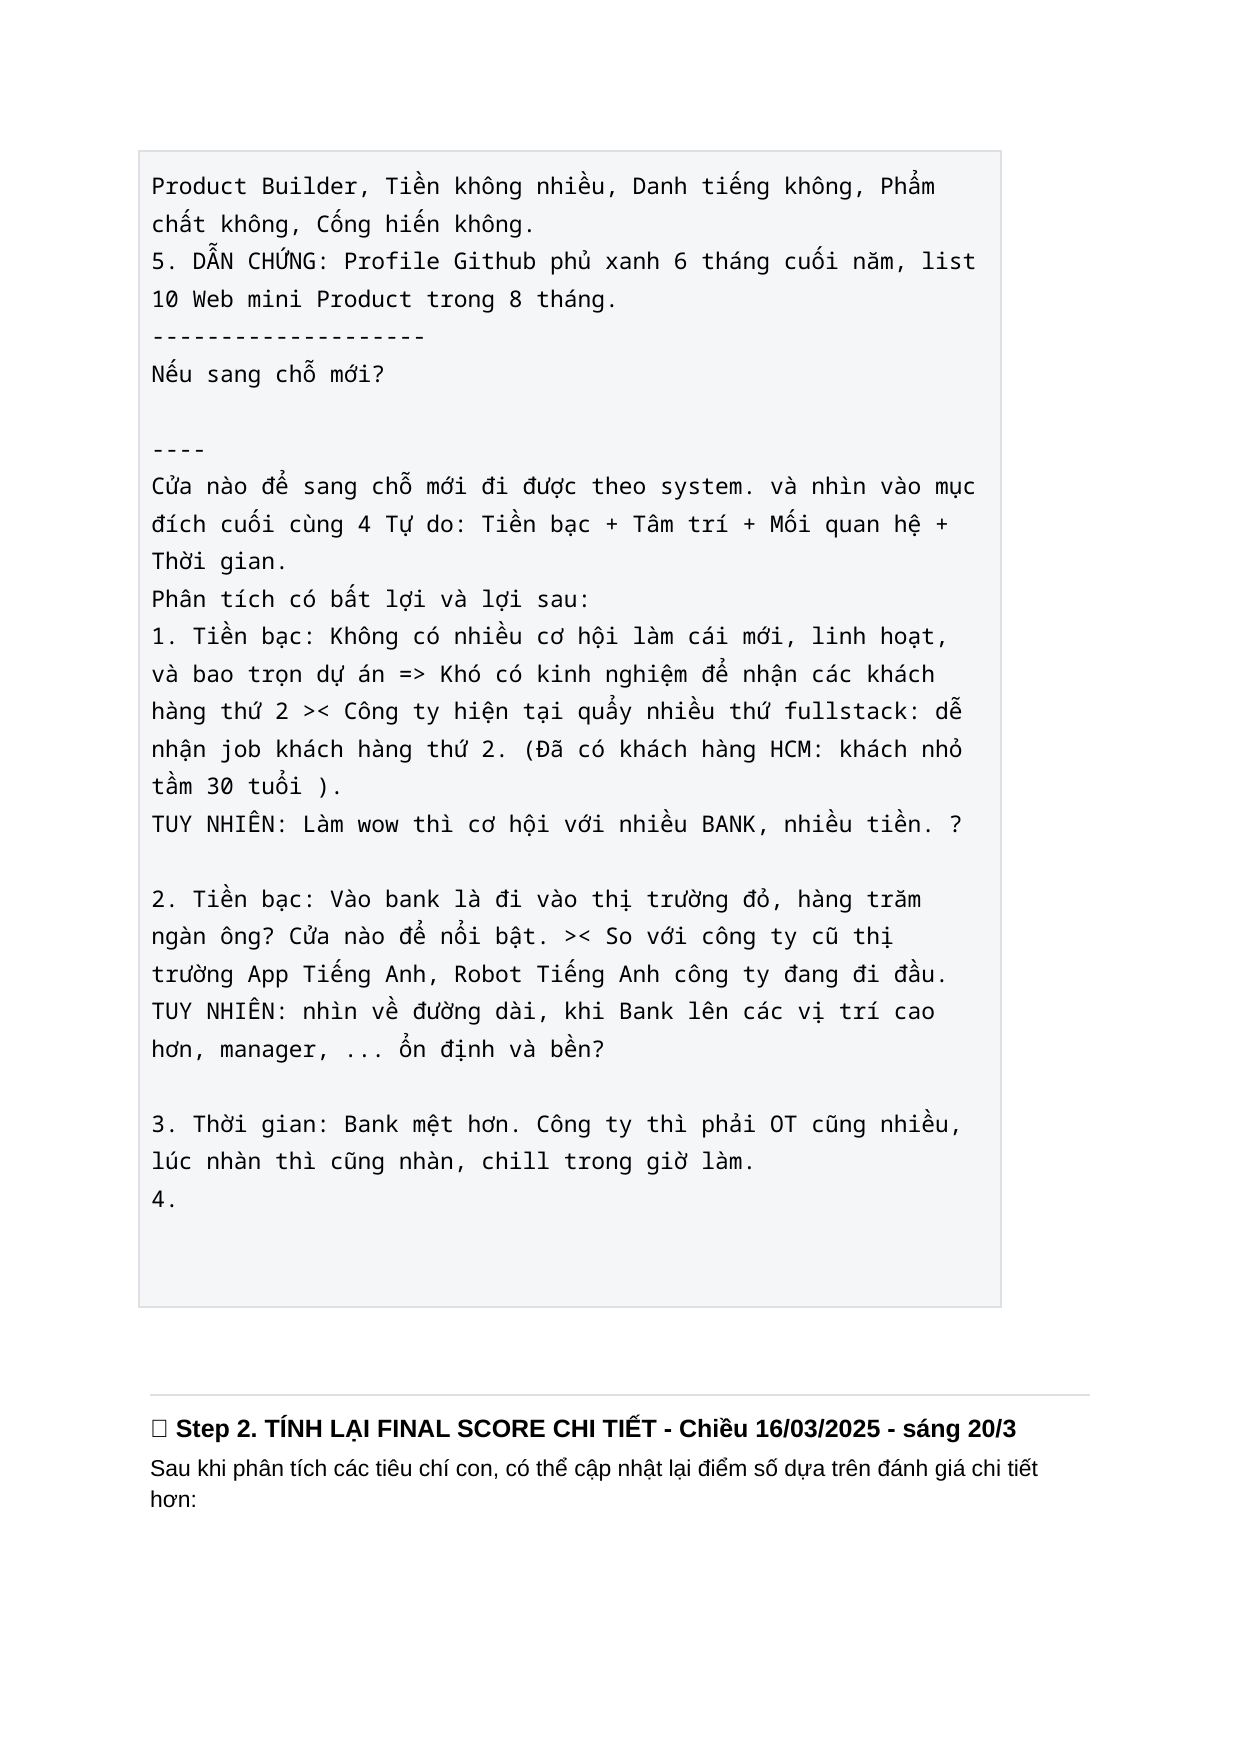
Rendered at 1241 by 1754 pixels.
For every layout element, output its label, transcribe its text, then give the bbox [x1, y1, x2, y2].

text Sau khi phân tích các tiêu chí con, có thể cập nhật lại điểm số dựa trên đánh giá chi tiết hơn: [150, 1455, 1090, 1513]
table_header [140, 152, 1000, 1306]
